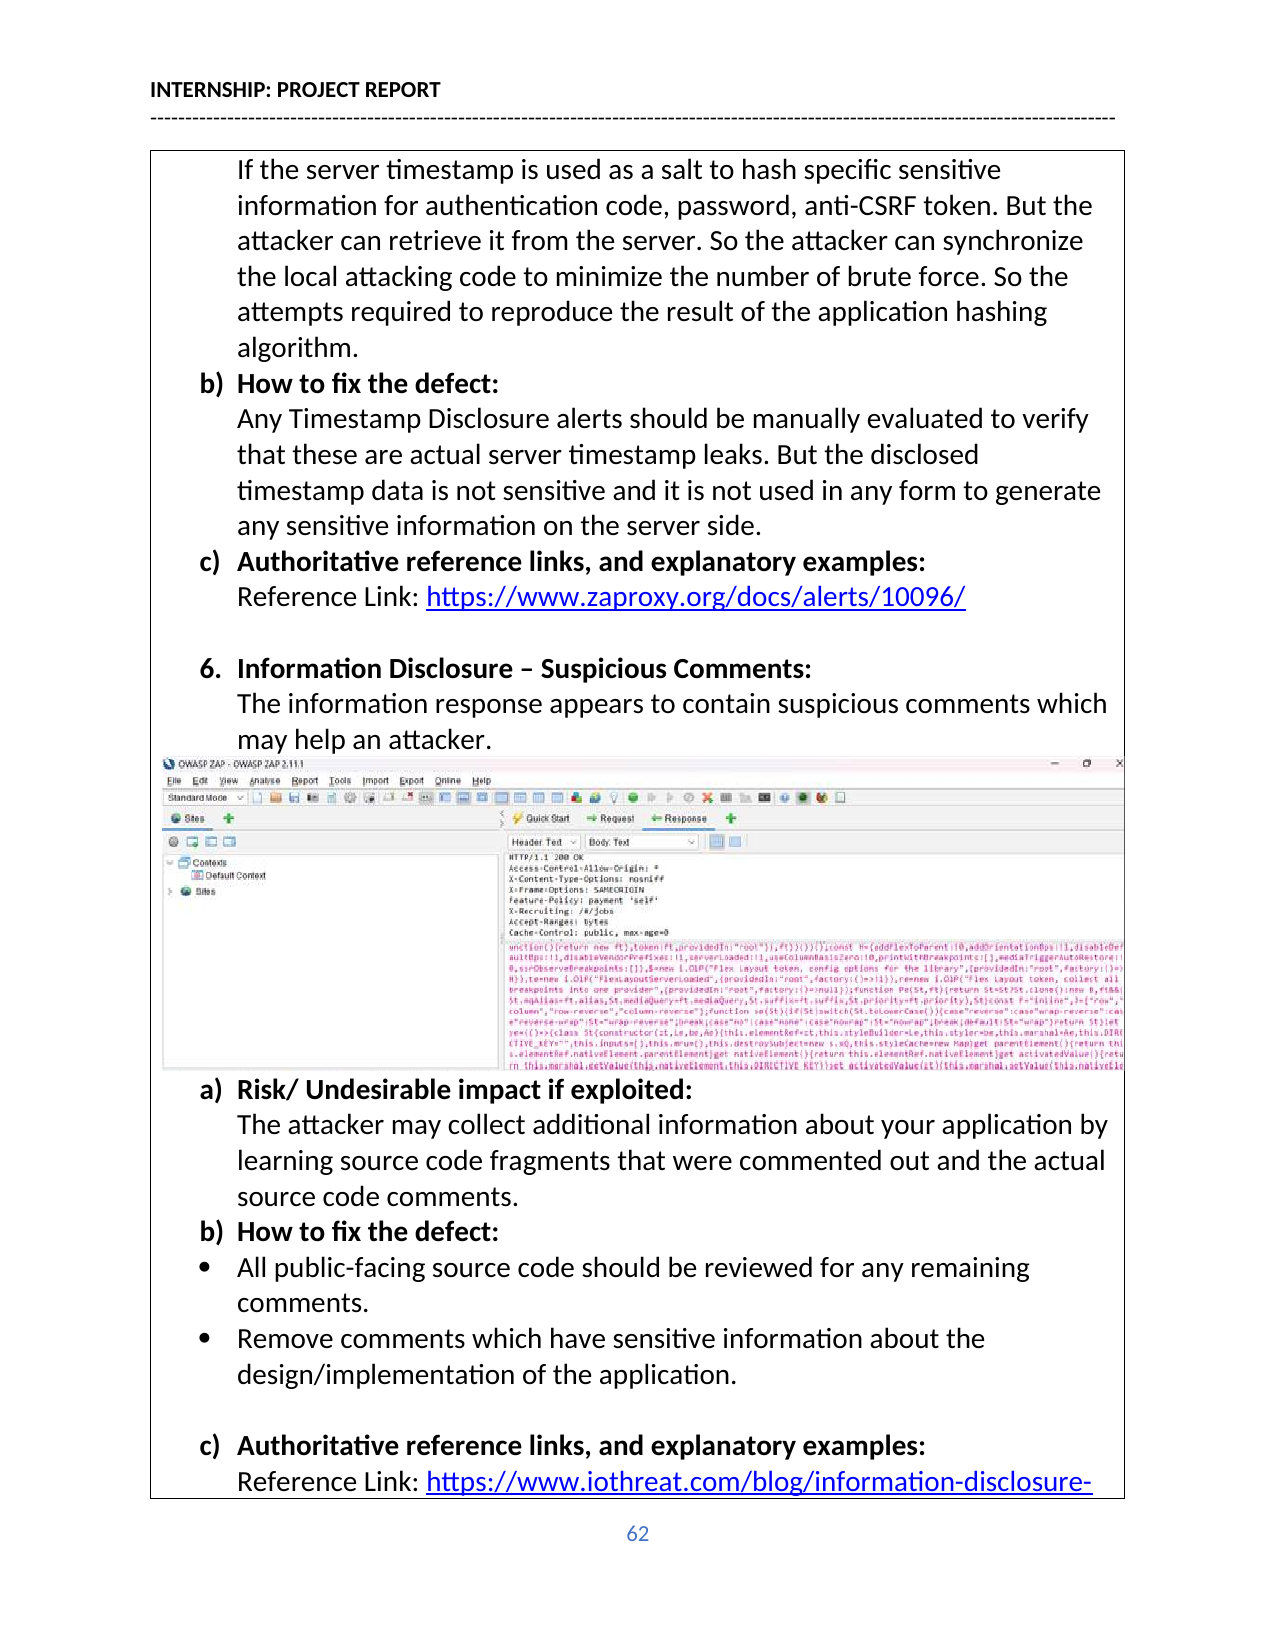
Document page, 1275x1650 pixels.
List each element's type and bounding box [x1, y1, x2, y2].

table_cell [151, 151, 1124, 1498]
picture [161, 756, 1125, 1071]
